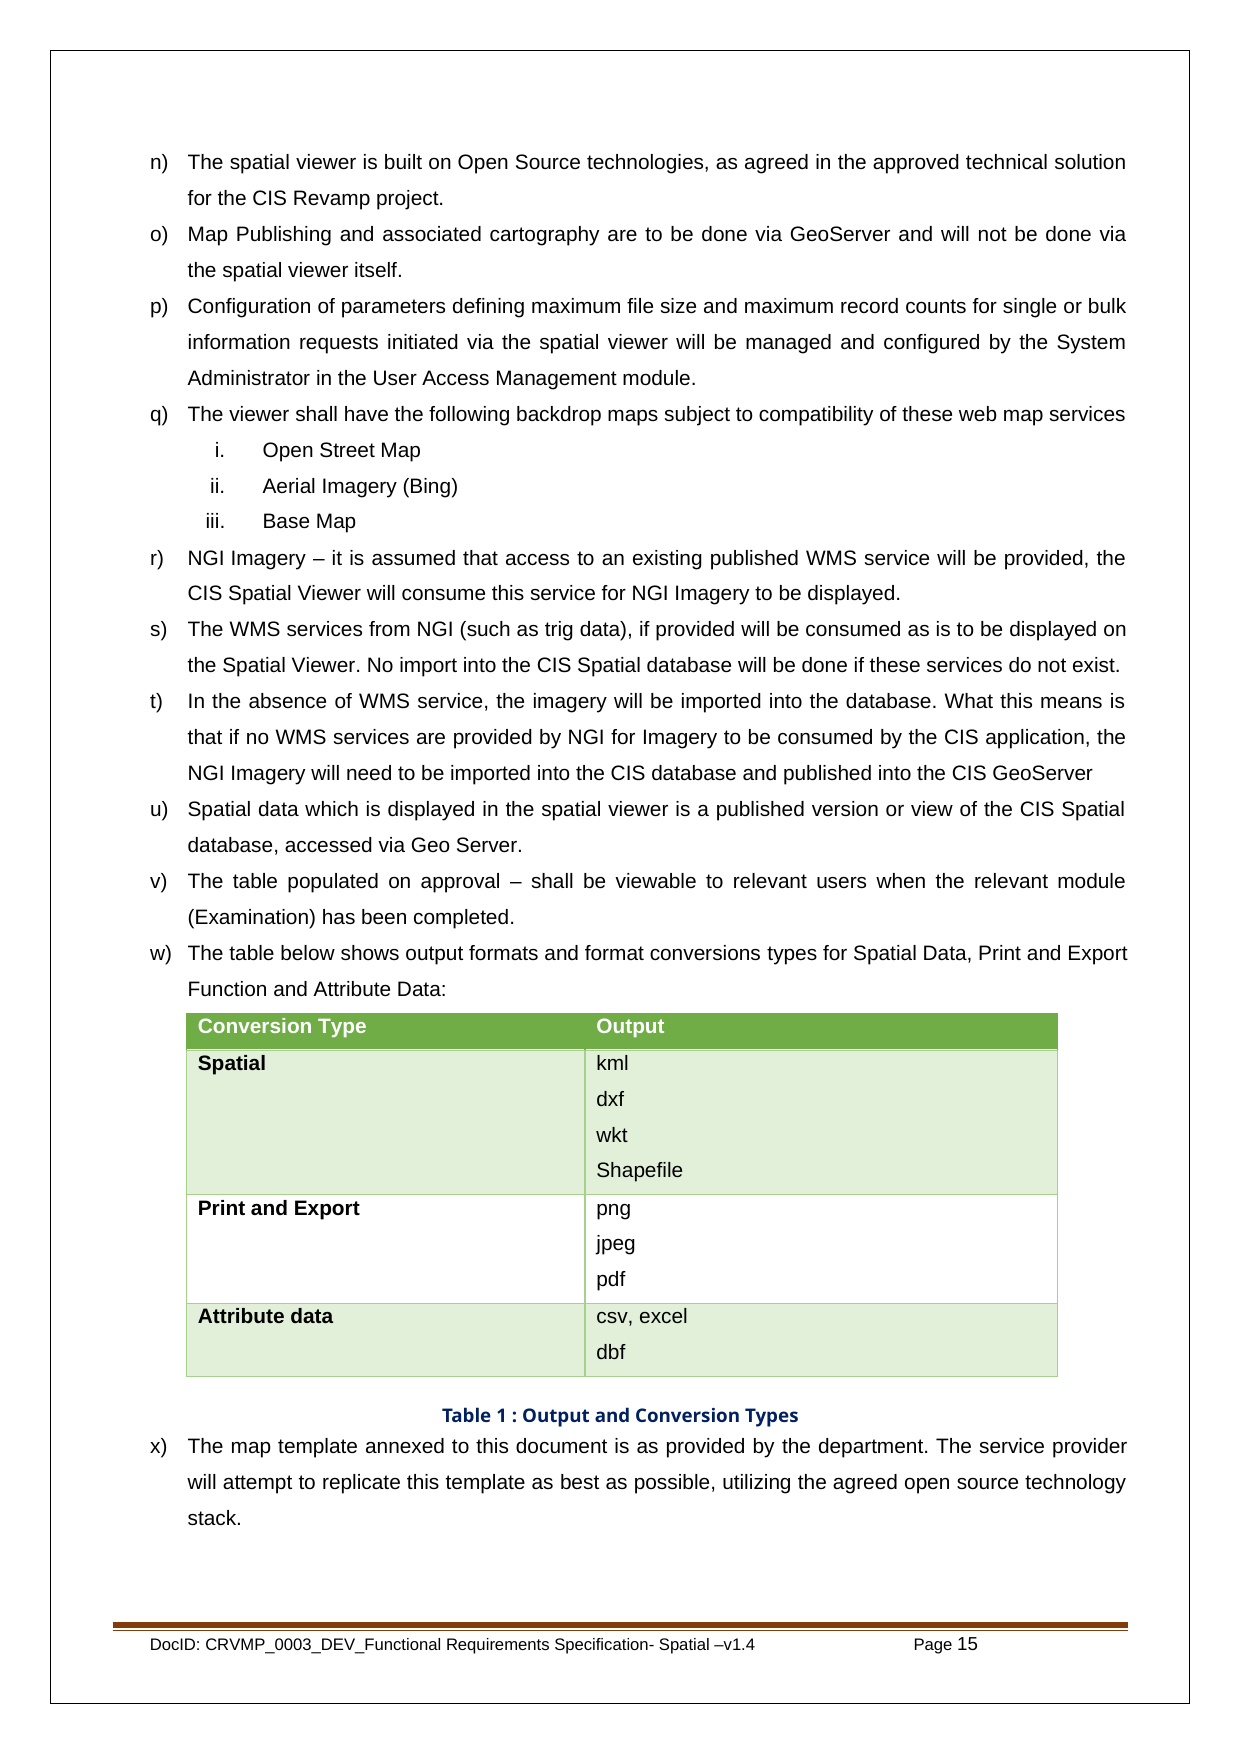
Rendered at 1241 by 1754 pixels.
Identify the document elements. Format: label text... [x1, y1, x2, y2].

list Map Publishing and associated cartography are to be done via GeoServer and will not be done via the spatial viewer itself. [150, 222, 1128, 282]
list The viewer shall have the following backdrop maps subject to compatibility of these web map services [150, 402, 1128, 426]
list Aerial Imagery (Bing) [225, 473, 1128, 497]
list The table populated on approval – shall be viewable to relevant users when the relevant module (Examination) has been completed. [150, 869, 1128, 929]
subtitle Table 1 : Output and Conversion Types [112, 1402, 1128, 1428]
table_cell Attribute data [187, 1304, 584, 1376]
table_cell Print and Export [187, 1195, 584, 1303]
list The WMS services from NGI (such as trig data), if provided will be consumed as is to be displayed on the Spatial Viewer. No import into the CIS Spatial database will be done if these services do not exist. [150, 617, 1128, 677]
list NGI Imagery – it is assumed that access to an existing published WMS service will be provided, the CIS Spatial Viewer will consume this service for NGI Imagery to be displayed. [150, 545, 1128, 605]
table_cell csv, excel dbf [586, 1304, 1057, 1376]
list Base Map [225, 509, 1128, 533]
list Spatial data which is displayed in the spatial viewer is a published version or view of the CIS Spatial database, accessed via Geo Server. [150, 797, 1128, 857]
table_cell Spatial [187, 1051, 584, 1194]
table_cell kml dxf wkt Shapefile [586, 1051, 1057, 1194]
table_header Output [586, 1014, 1057, 1049]
table_cell png jpeg pdf [586, 1195, 1057, 1303]
table_header Conversion Type [187, 1014, 584, 1049]
list Open Street Map [225, 437, 1128, 461]
list Configuration of parameters defining maximum file size and maximum record counts for single or bulk information requests initiated via the spatial viewer will be managed and configured by the System Administrator in the User Access Management module. [150, 294, 1128, 389]
list The map template annexed to this document is as provided by the department. The service provider will attempt to replicate this template as best as possible, utilizing the agreed open source technology stack. [150, 1434, 1128, 1530]
list The table below shows output formats and format conversions types for Spatial Data, Print and Export Function and Attribute Data: [150, 941, 1128, 1001]
list The spatial viewer is built on Open Source technologies, as agreed in the approved technical solution for the CIS Revamp project. [150, 150, 1128, 210]
list In the absence of WMS service, the imagery will be imported into the database. What this means is that if no WMS services are provided by NGI for Imagery to be consumed by the CIS application, the NGI Imagery will need to be imported into the CIS database and published into the CIS GeoServer [150, 689, 1128, 785]
